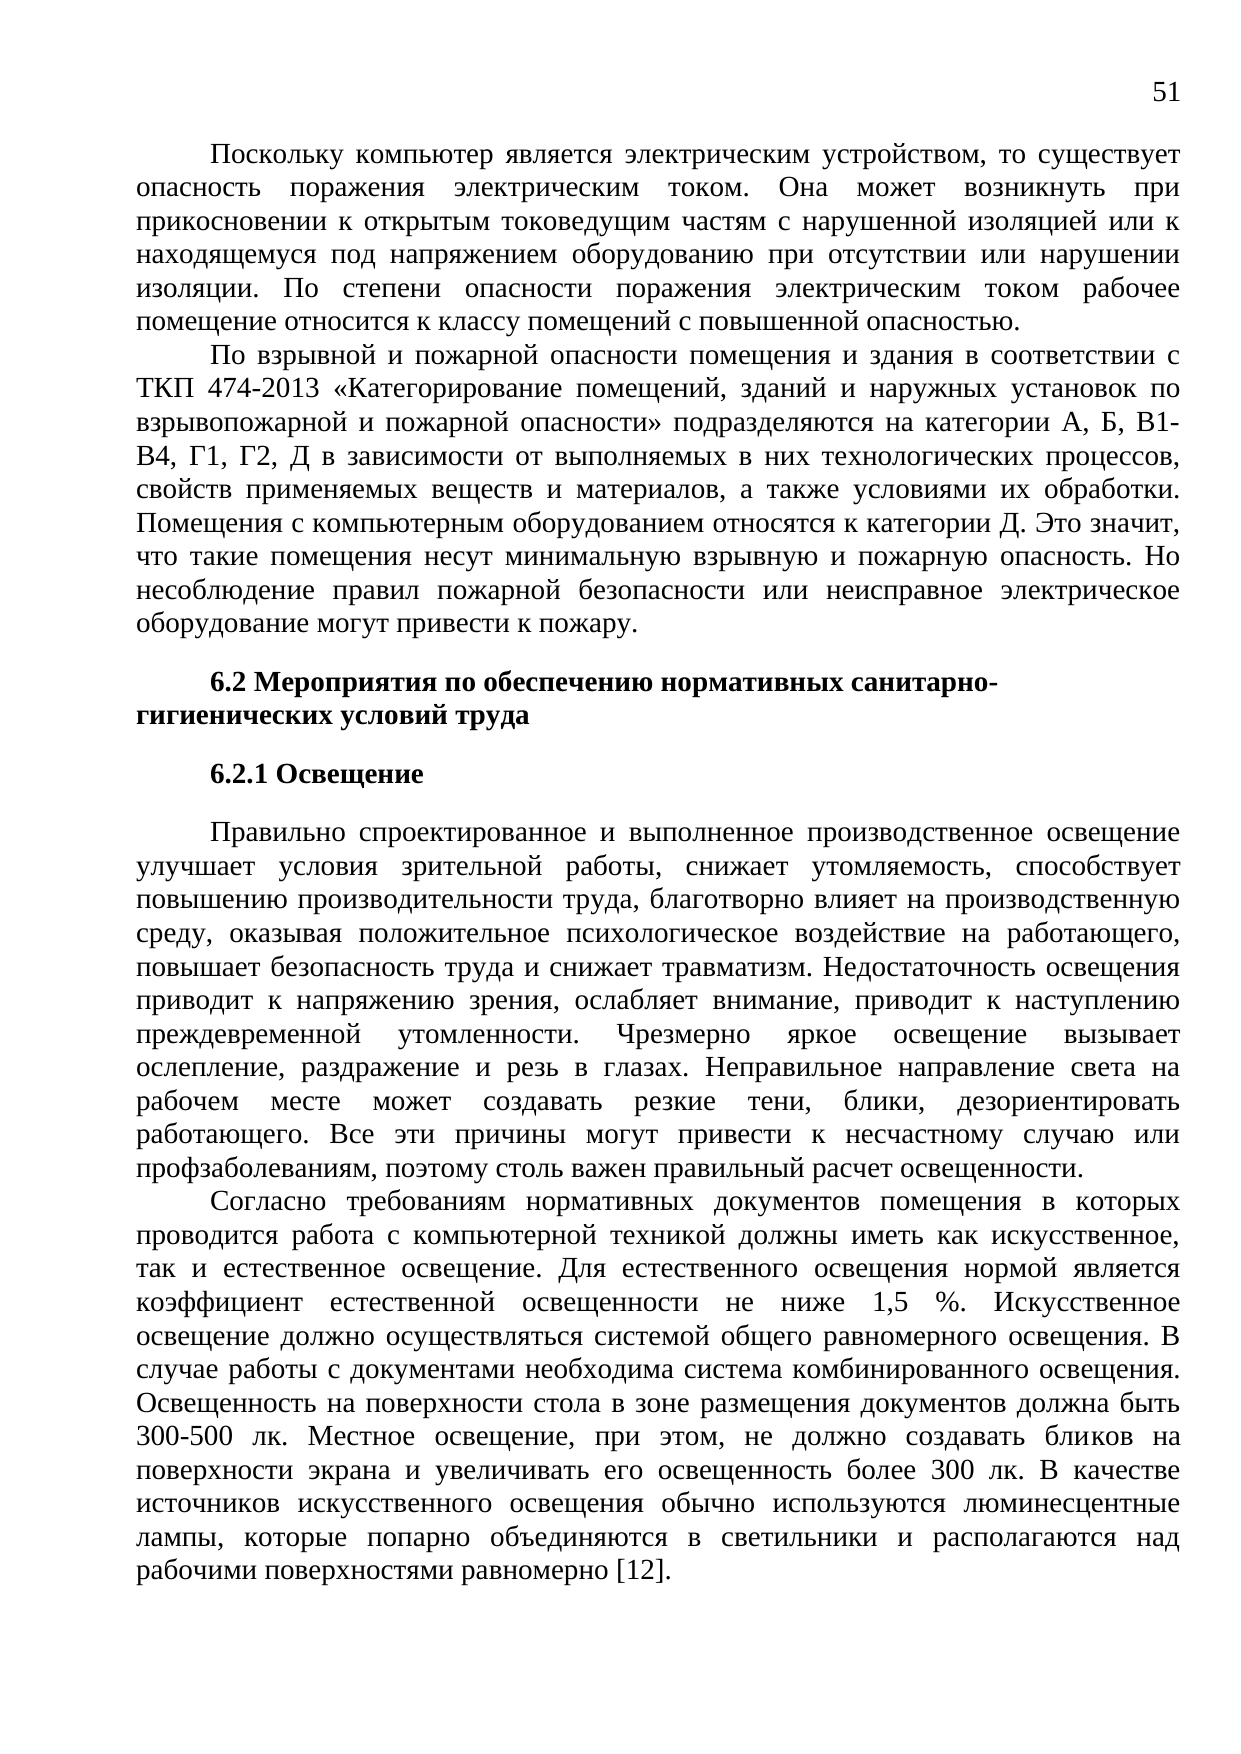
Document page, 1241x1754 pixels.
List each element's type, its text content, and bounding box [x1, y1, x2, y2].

text Согласно требованиям нормативных документов помещения в которых проводится работа с компьютерной техникой должны иметь как искусственное, так и естественное освещение. Для естественного освещения нормой является коэффициент естественной освещенности не ниже 1,5 %. Искусственное освещение должно осуществляться системой общего равномерного освещения. В случае работы с документами необходима система комбинированного освещения. Освещенность на поверхности стола в зоне размещения документов должна быть 300-500 лк. Местное освещение, при этом, не должно создавать бликов на поверхности экрана и увеличивать его освещенность более 300 лк. В качестве источников искусственного освещения обычно используются люминесцентные лампы, которые попарно объединяются в светильники и располагаются над рабочими поверхностями равномерно [12]. [136, 1183, 1181, 1586]
subtitle 6.2 Мероприятия по обеспечению нормативных санитарно-гигиенических условий труда [136, 664, 1181, 731]
text Правильно спроектированное и выполненное производственное освещение улучшает условия зрительной работы, снижает утомляемость, способствует повышению производительности труда, благотворно влияет на производственную среду, оказывая положительное психологическое воздействие на работающего, повышает безопасность труда и снижает травматизм. Недостаточность освещения приводит к напряжению зрения, ослабляет внимание, приводит к наступлению преждевременной утомленности. Чрезмерно яркое освещение вызывает ослепление, раздражение и резь в глазах. Неправильное направление света на рабочем месте может создавать резкие тени, блики, дезориентировать работающего. Все эти причины могут привести к несчастному случаю или профзаболеваниям, поэтому столь важен правильный расчет освещенности. [136, 814, 1181, 1183]
text По взрывной и пожарной опасности помещения и здания в соответствии с ТКП 474-2013 «Категорирование помещений, зданий и наружных установок по взрывопожарной и пожарной опасности» подразделяются на категории А, Б, В1-В4, Г1, Г2, Д в зависимости от выполняемых в них технологических процессов, свойств применяемых веществ и материалов, а также условиями их обработки. Помещения с компьютерным оборудованием относятся к категории Д. Это значит, что такие помещения несут минимальную взрывную и пожарную опасность. Но несоблюдение правил пожарной безопасности или неисправное электрическое оборудование могут привести к пожару. [136, 337, 1181, 639]
text Поскольку компьютер является электрическим устройством, то существует опасность поражения электрическим током. Она может возникнуть при прикосновении к открытым токоведущим частям с нарушенной изоляцией или к находящемуся под напряжением оборудованию при отсутствии или нарушении изоляции. По степени опасности поражения электрическим током рабочее помещение относится к классу помещений с повышенной опасностью. [136, 136, 1181, 337]
subtitle 6.2.1 Освещение [136, 756, 1181, 789]
